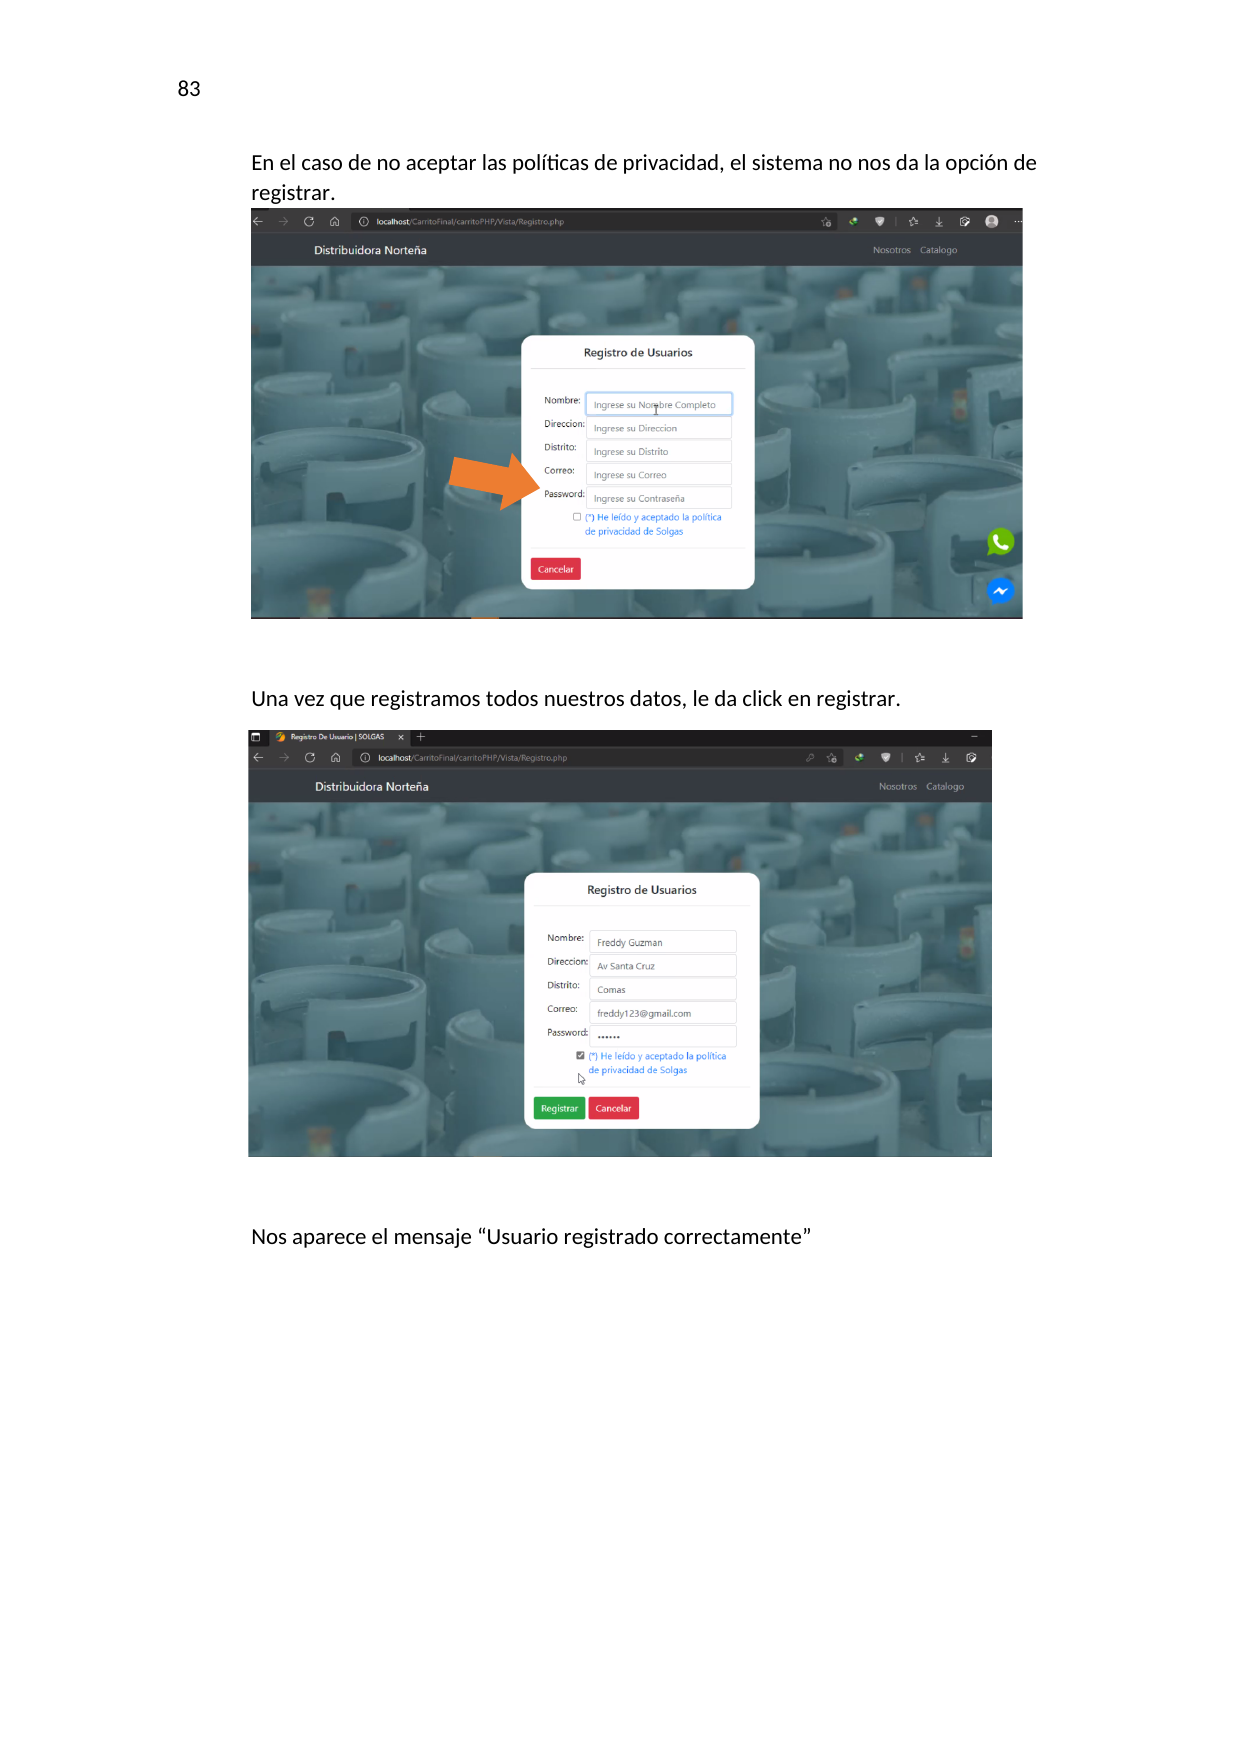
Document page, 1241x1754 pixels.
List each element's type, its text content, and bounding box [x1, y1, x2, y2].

picture [248, 730, 992, 1157]
text Nos aparece el mensaje “Usuario registrado correctamente” [251, 1222, 1063, 1250]
picture [251, 208, 1023, 619]
text Una vez que registramos todos nuestros datos, le da click en registrar. [251, 684, 1063, 712]
